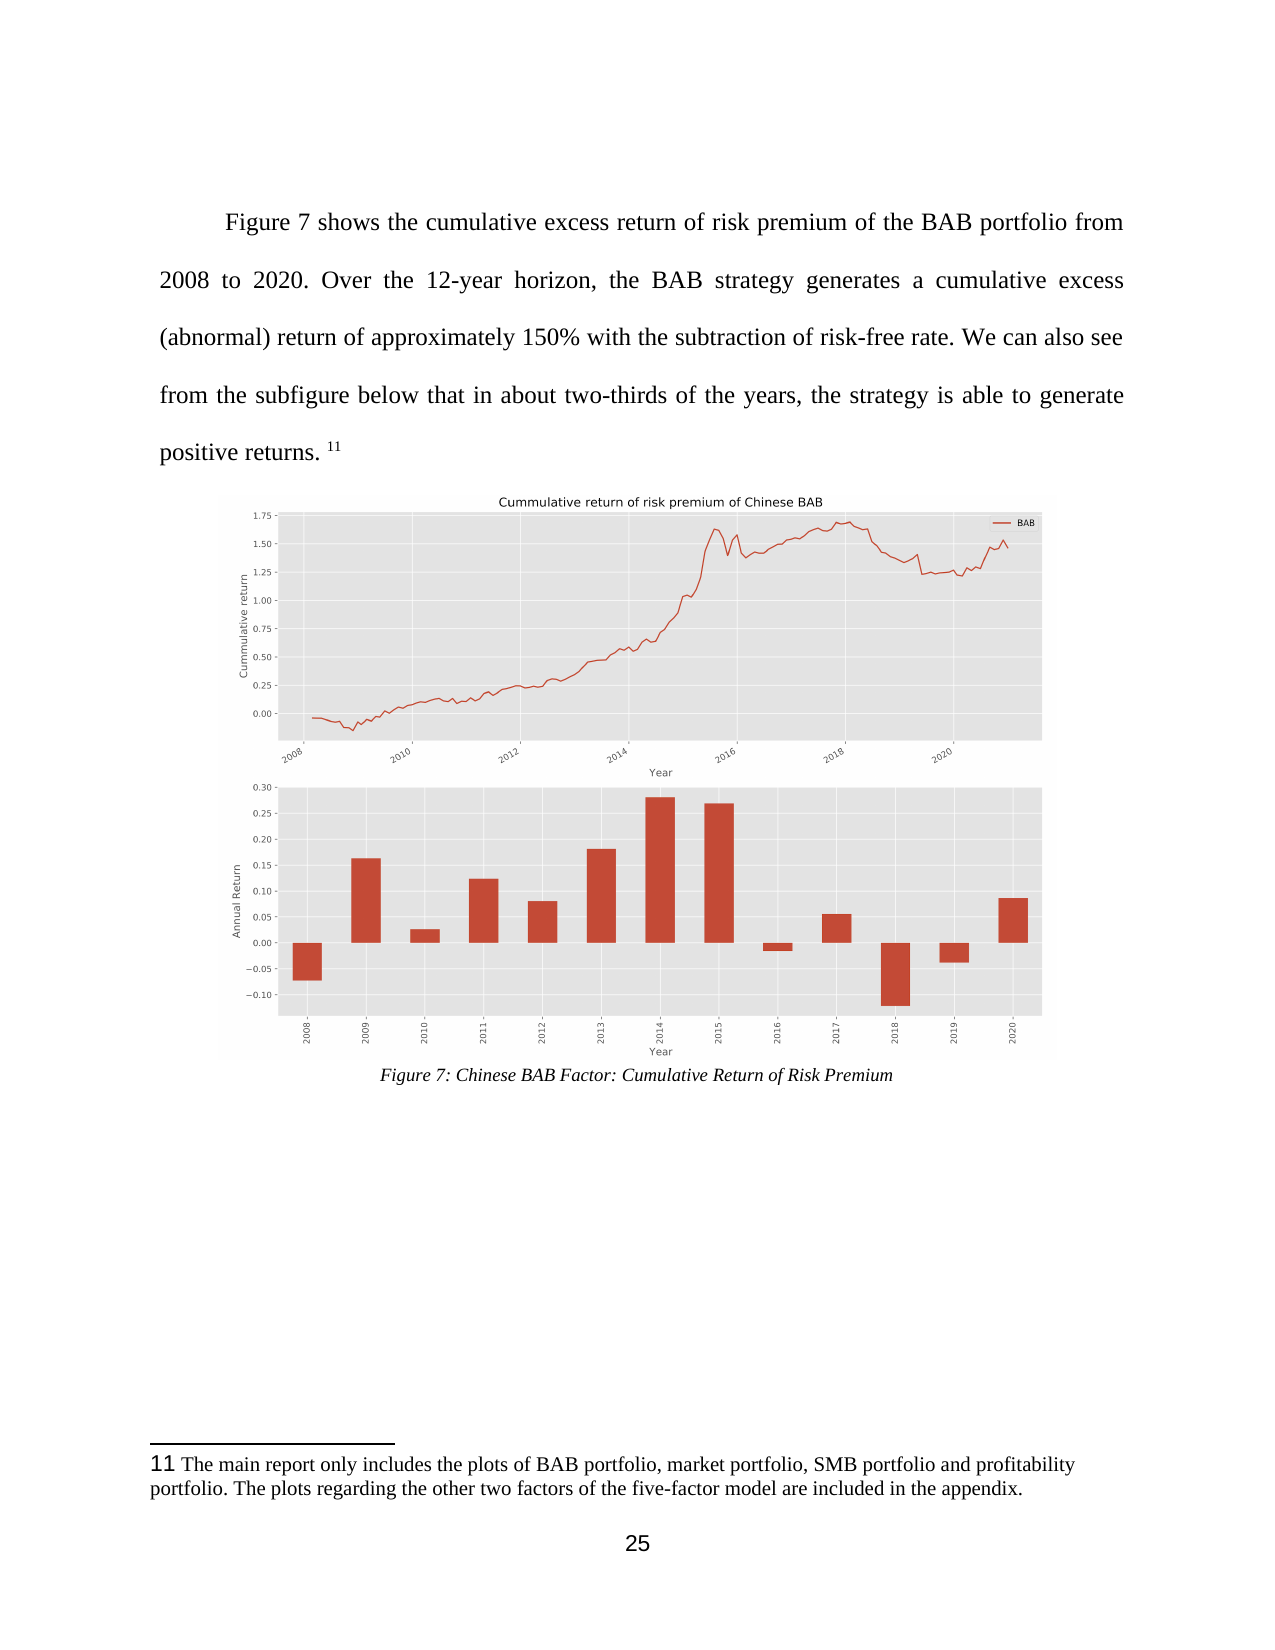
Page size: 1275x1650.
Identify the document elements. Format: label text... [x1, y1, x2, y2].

text Figure 7: Chinese BAB Factor: Cumulative Return of Risk Premium [150, 1064, 1125, 1085]
picture [217, 495, 1058, 1060]
text Figure 7 shows the cumulative excess return of risk premium of the BAB portfolio from 2008 to 2020. Over the 12-year horizon, the BAB strategy generates a cumulative excess (abnormal) return of approximately 150% with the subtraction of risk-free rate. We can also see from the subfigure below that in about two-thirds of the years, the strategy is able to generate positive returns. [159, 207, 1125, 466]
